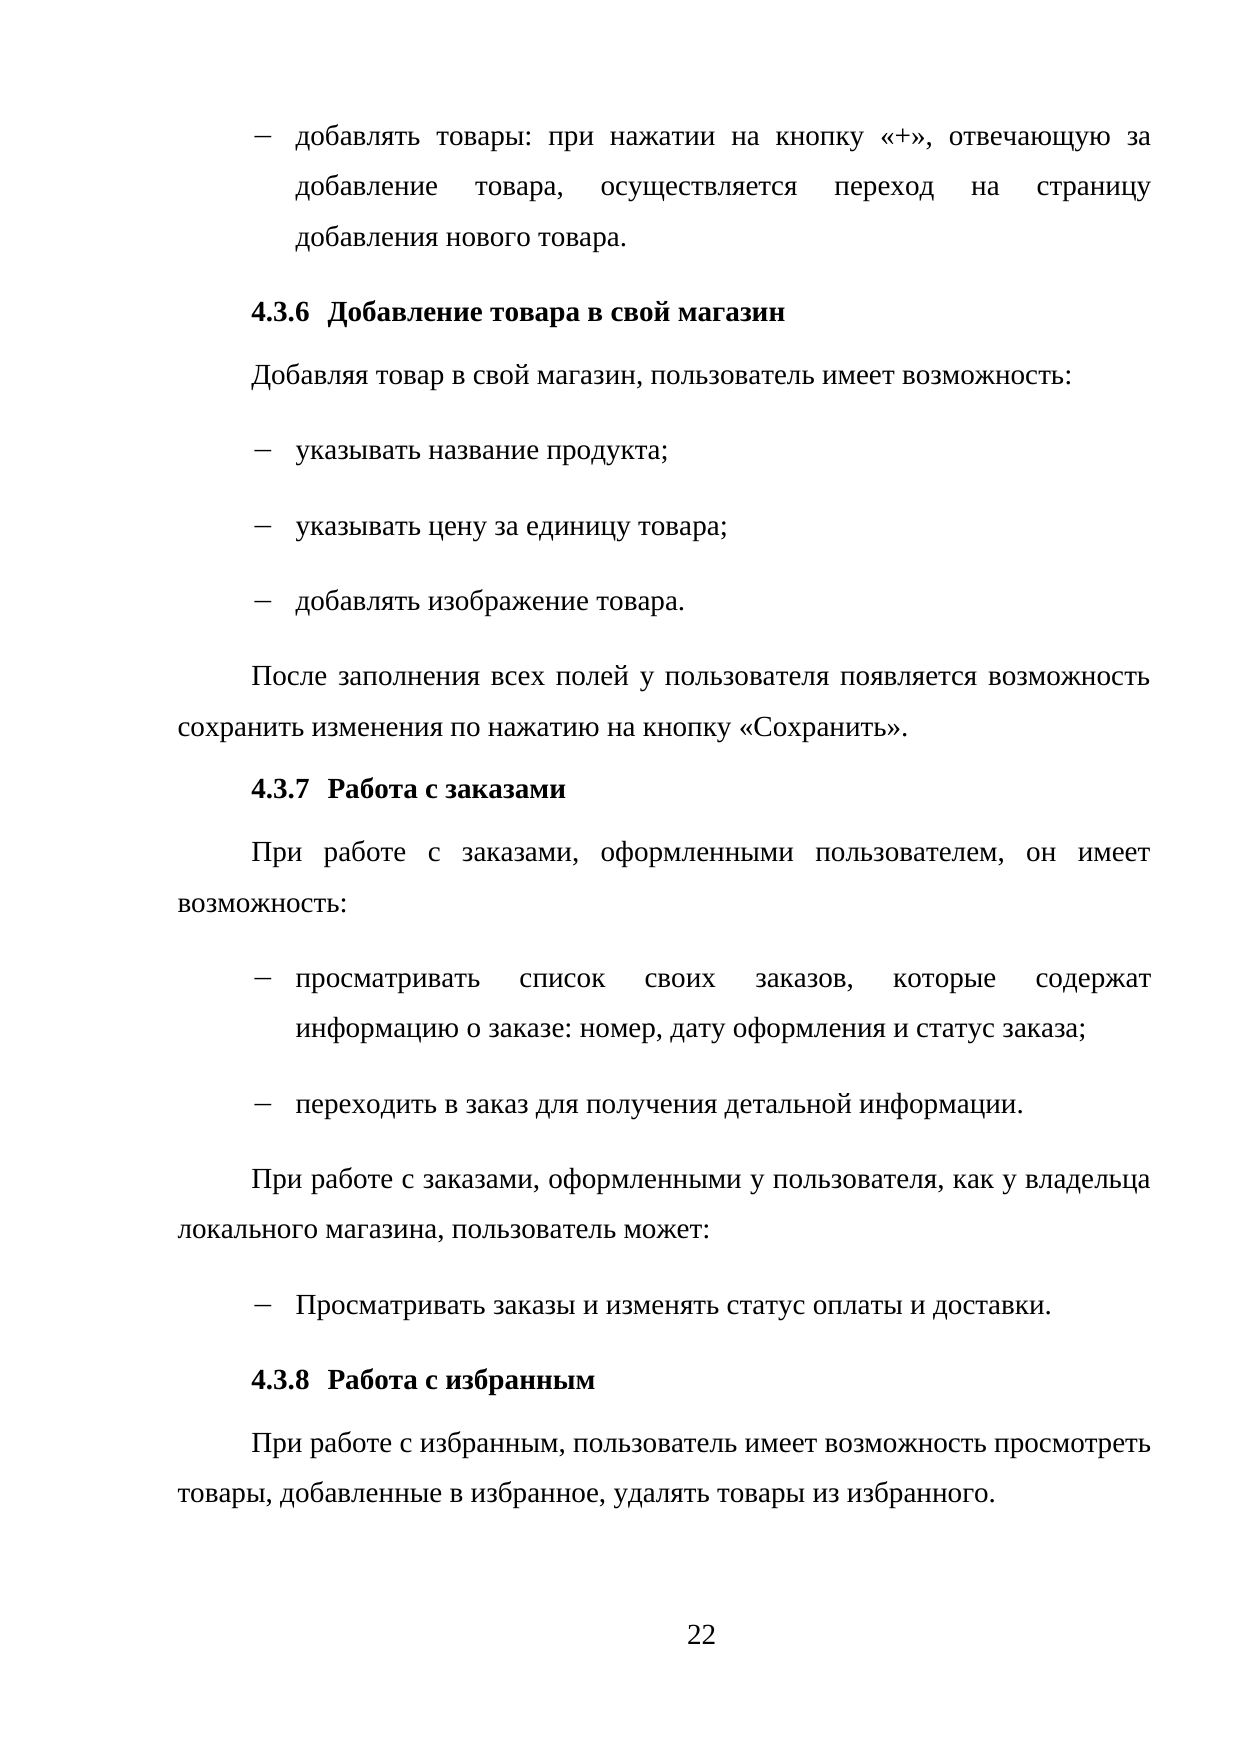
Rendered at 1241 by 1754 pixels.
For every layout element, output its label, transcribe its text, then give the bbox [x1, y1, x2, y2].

list Работа с заказами [251, 772, 1152, 805]
text При работе с заказами, оформленными у пользователя, как у владельца локального магазина, пользователь может: [177, 1161, 1152, 1245]
text переходить в заказ для получения детальной информации. [251, 1086, 1152, 1119]
text При работе с избранным, пользователь имеет возможность просмотреть товары, добавленные в избранное, удалять товары из избранного. [177, 1425, 1152, 1509]
text добавлять товары: при нажатии на кнопку «+», отвечающую за добавление товара, осуществляется переход на страницу добавления нового товара. [251, 118, 1152, 252]
text После заполнения всех полей у пользователя появляется возможность сохранить изменения по нажатию на кнопку «Сохранить». [177, 658, 1152, 742]
text просматривать список своих заказов, которые содержат информацию о заказе: номер, дату оформления и статус заказа; [251, 960, 1152, 1044]
list Работа с избранным [251, 1362, 1152, 1396]
text указывать название продукта; [251, 432, 1152, 466]
text добавлять изображение товара. [251, 583, 1152, 617]
text указывать цену за единицу товара; [251, 508, 1152, 541]
text При работе с заказами, оформленными пользователем, он имеет возможность: [177, 834, 1152, 918]
list Добавление товара в свой магазин [251, 294, 1152, 328]
text Просматривать заказы и изменять статус оплаты и доставки. [251, 1287, 1152, 1321]
text Добавляя товар в свой магазин, пользователь имеет возможность: [177, 357, 1152, 391]
